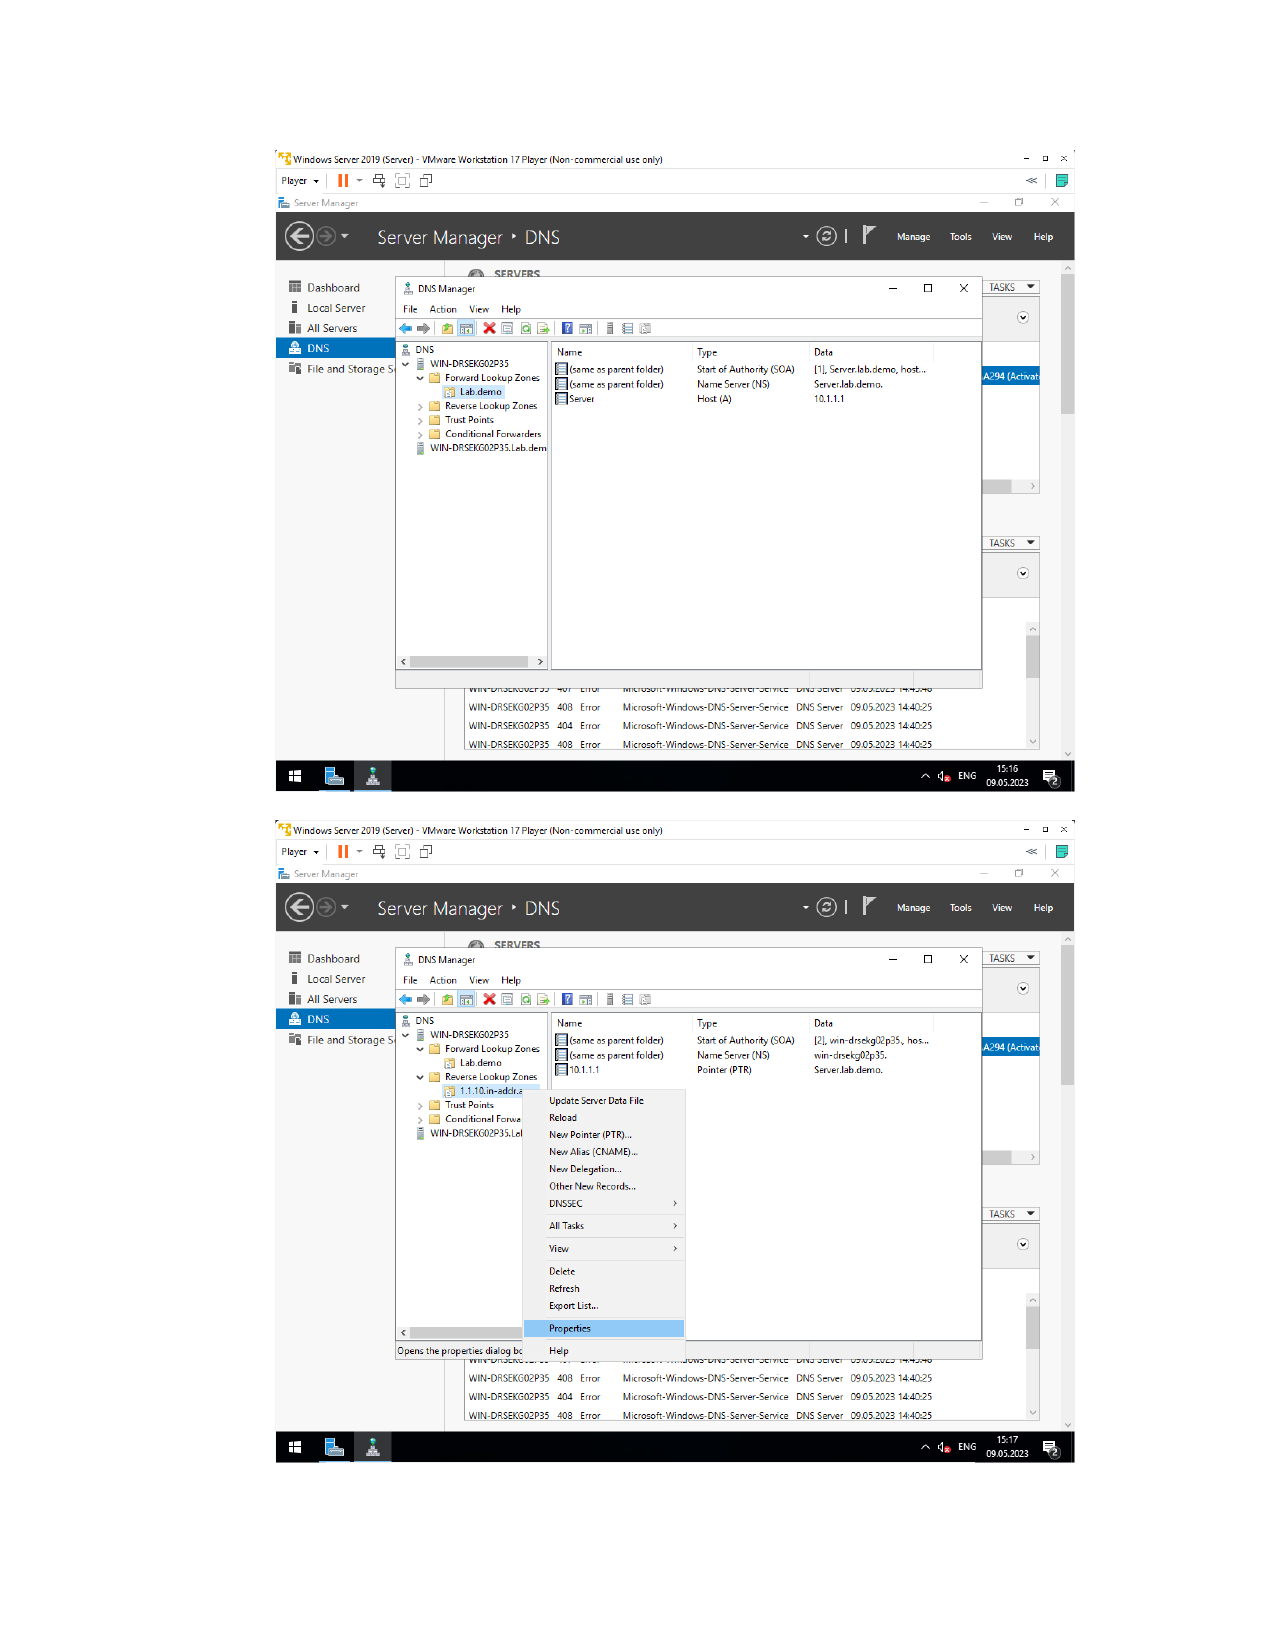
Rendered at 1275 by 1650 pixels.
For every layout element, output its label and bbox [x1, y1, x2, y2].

picture [275, 820, 1075, 1463]
picture [275, 150, 1075, 792]
